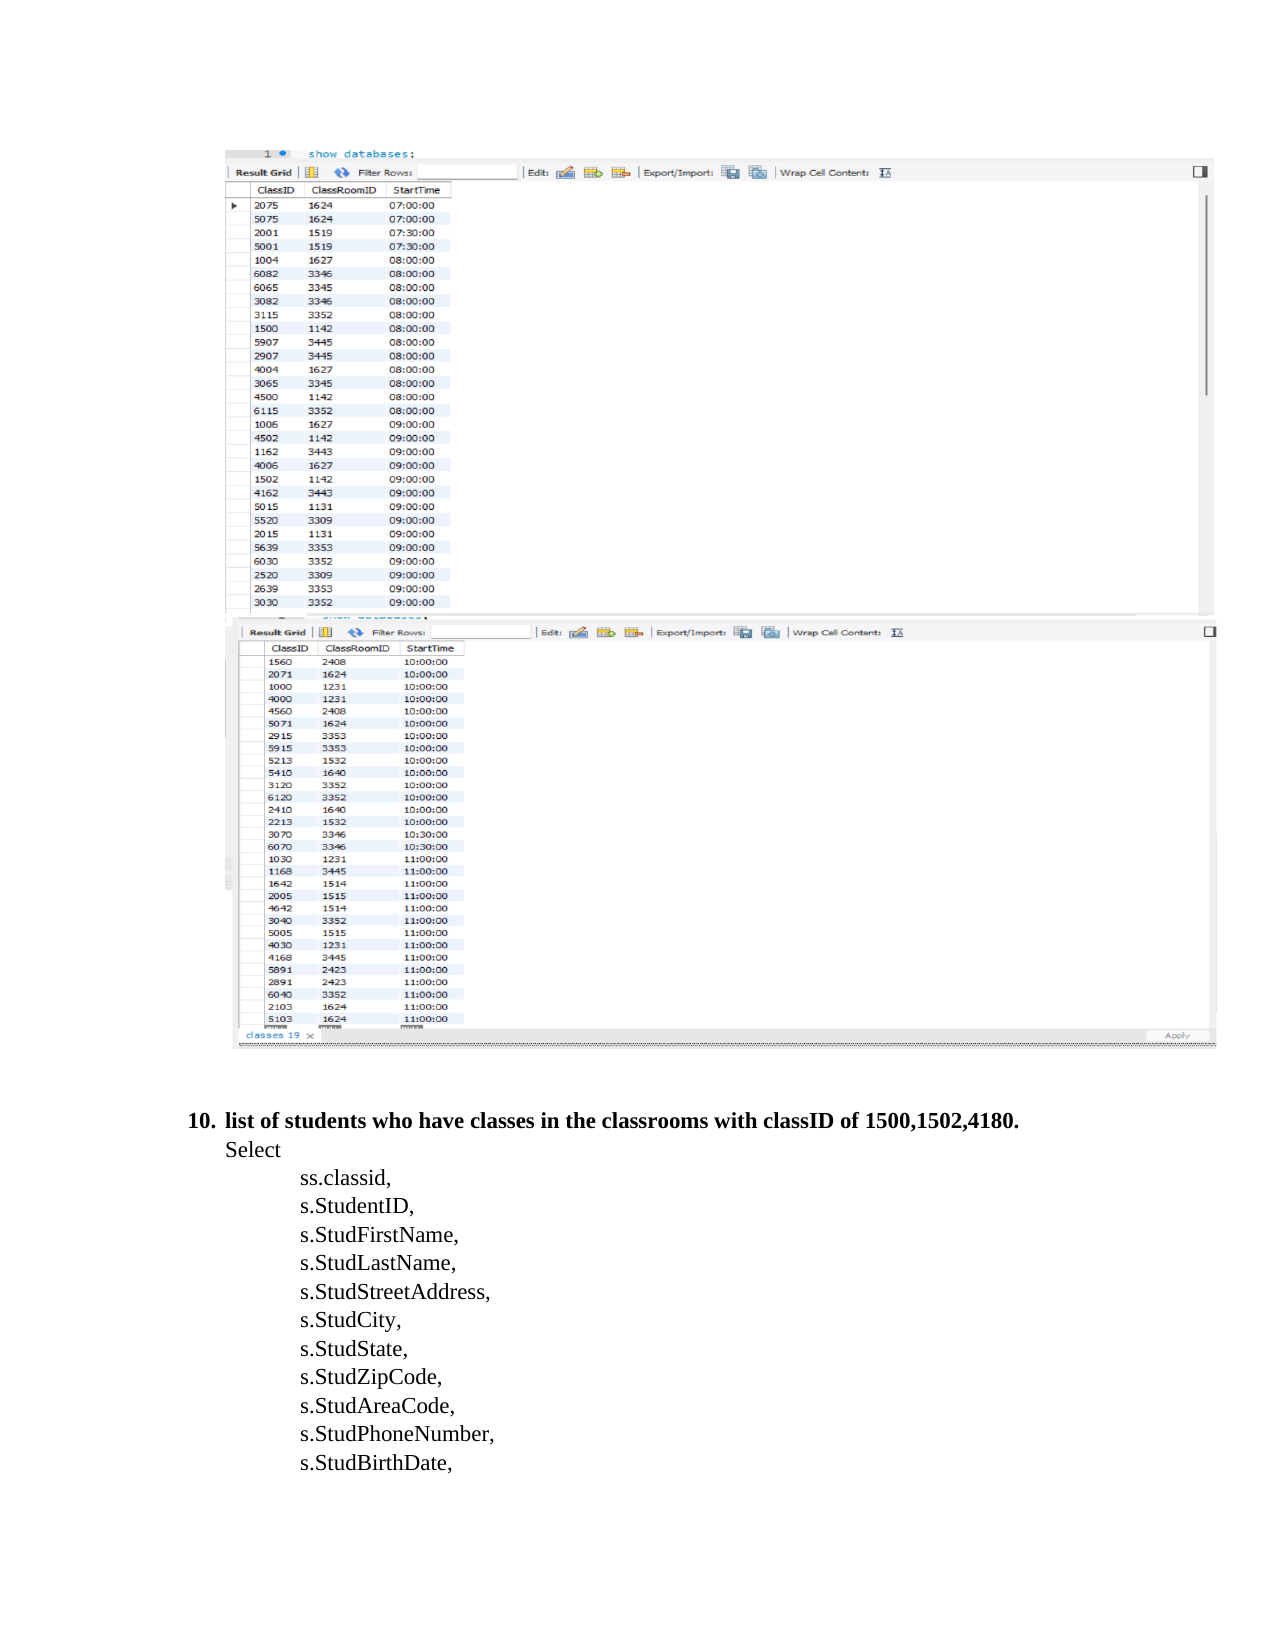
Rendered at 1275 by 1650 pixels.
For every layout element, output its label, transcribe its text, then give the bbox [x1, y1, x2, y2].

list s.StudFirstName, [300, 1221, 1125, 1247]
list ss.classid, [300, 1164, 1125, 1191]
list s.StudBirthDate, [300, 1448, 1125, 1475]
list s.StudentID, [300, 1193, 1125, 1219]
list Select [225, 1136, 1125, 1162]
list s.StudStreetAddress, [300, 1278, 1125, 1304]
list s.StudLastName, [300, 1249, 1125, 1276]
list s.StudCity, [300, 1306, 1125, 1333]
list s.StudZipCode, [300, 1363, 1125, 1389]
list s.StudState, [300, 1335, 1125, 1361]
picture [225, 617, 1217, 1049]
picture [225, 150, 1214, 616]
list s.StudAreaCode, [300, 1392, 1125, 1418]
list list of students who have classes in the classrooms with classID of 1500,1502,4180. [187, 1107, 1125, 1134]
list s.StudPhoneNumber, [300, 1420, 1125, 1446]
